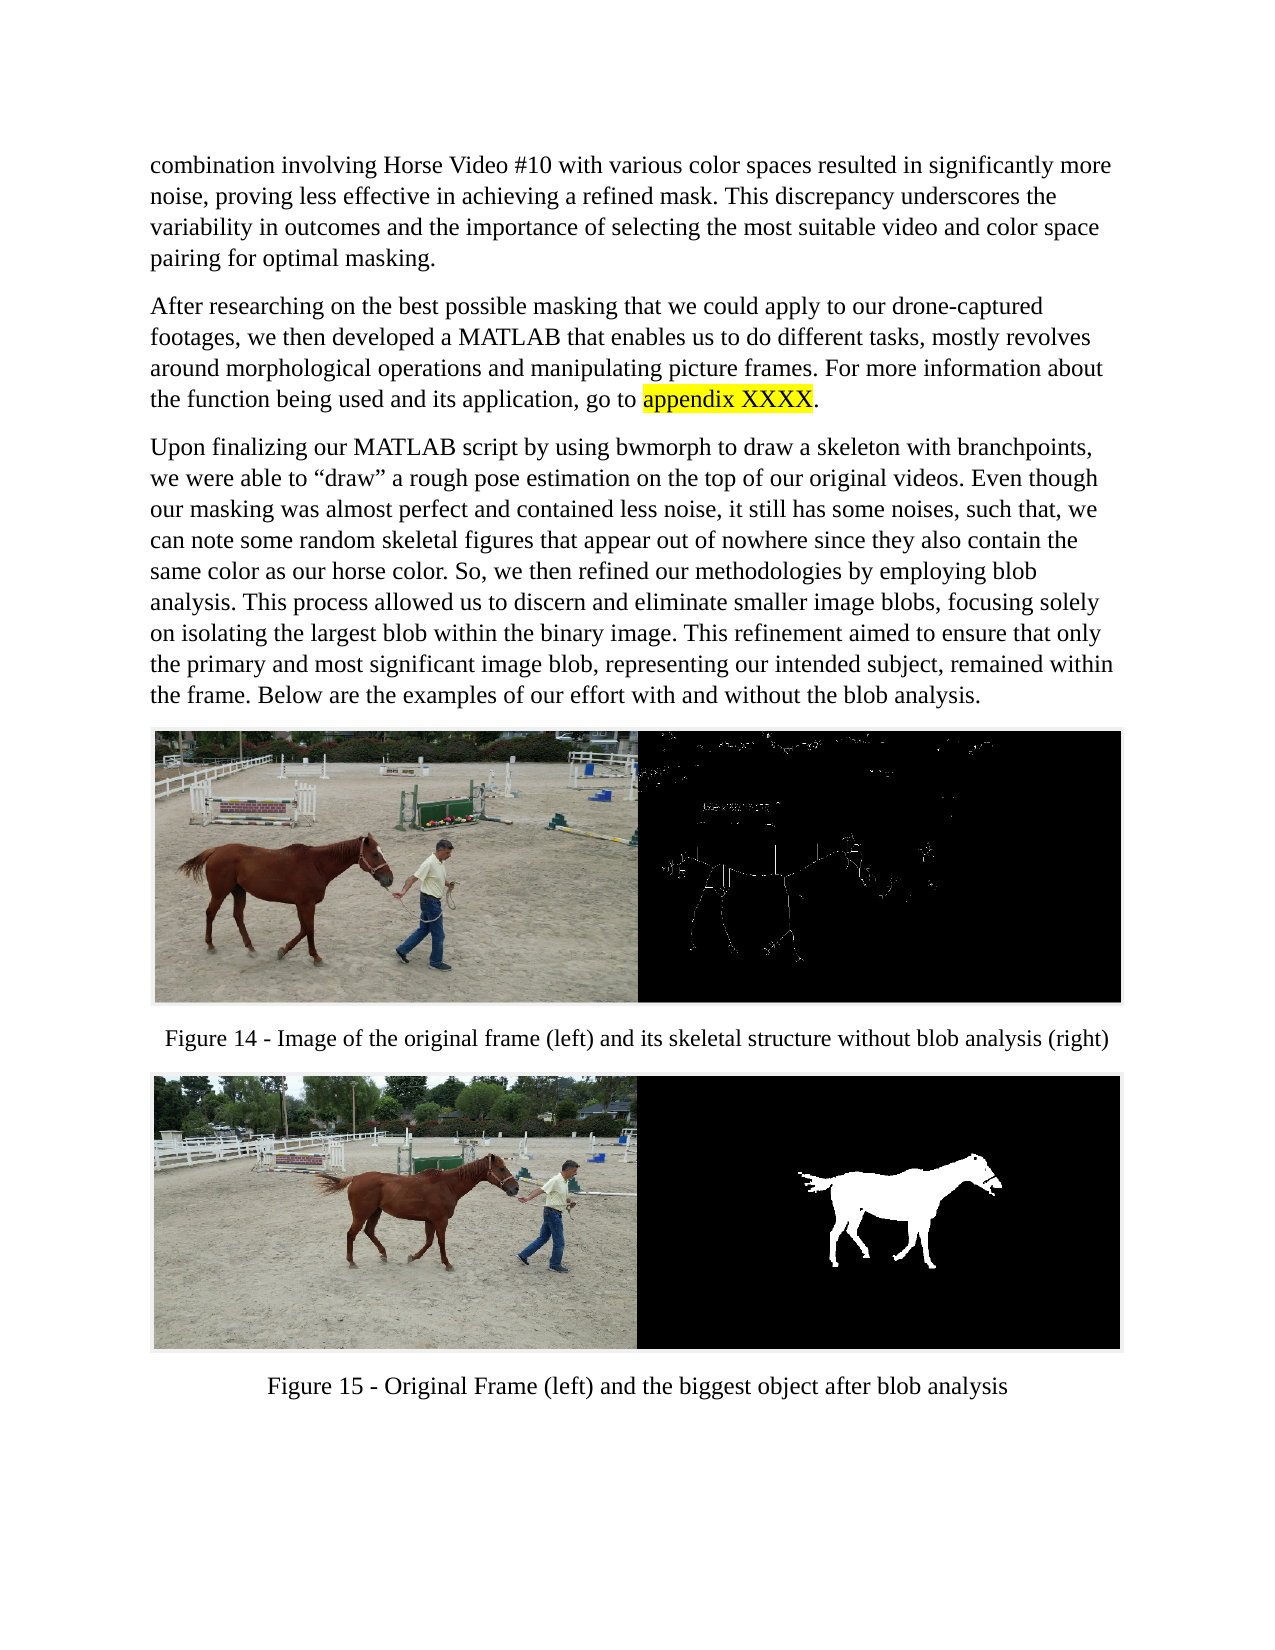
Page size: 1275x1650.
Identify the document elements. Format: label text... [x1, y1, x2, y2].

text Upon finalizing our MATLAB script by using bwmorph to draw a skeleton with branchpoints, we were able to “draw” a rough pose estimation on the top of our original videos. Even though our masking was almost perfect and contained less noise, it still has some noises, such that, we can note some random skeletal figures that appear out of nowhere since they also contain the same color as our horse color. So, we then refined our methodologies by employing blob analysis. This process allowed us to discern and eliminate smaller image blobs, focusing solely on isolating the largest blob within the binary image. This refinement aimed to ensure that only the primary and most significant image blob, representing our intended subject, remained within the frame. Below are the examples of our effort with and without the blob analysis. [150, 432, 1125, 709]
picture [150, 727, 1125, 1006]
picture [150, 1072, 1124, 1353]
text After researching on the best possible masking that we could apply to our drone-captured footages, we then developed a MATLAB that enables us to do different tasks, mostly revolves around morphological operations and manipulating picture frames. For more information about the function being used and its application, go to appendix XXXX. [150, 291, 1125, 413]
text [150, 150, 1125, 272]
